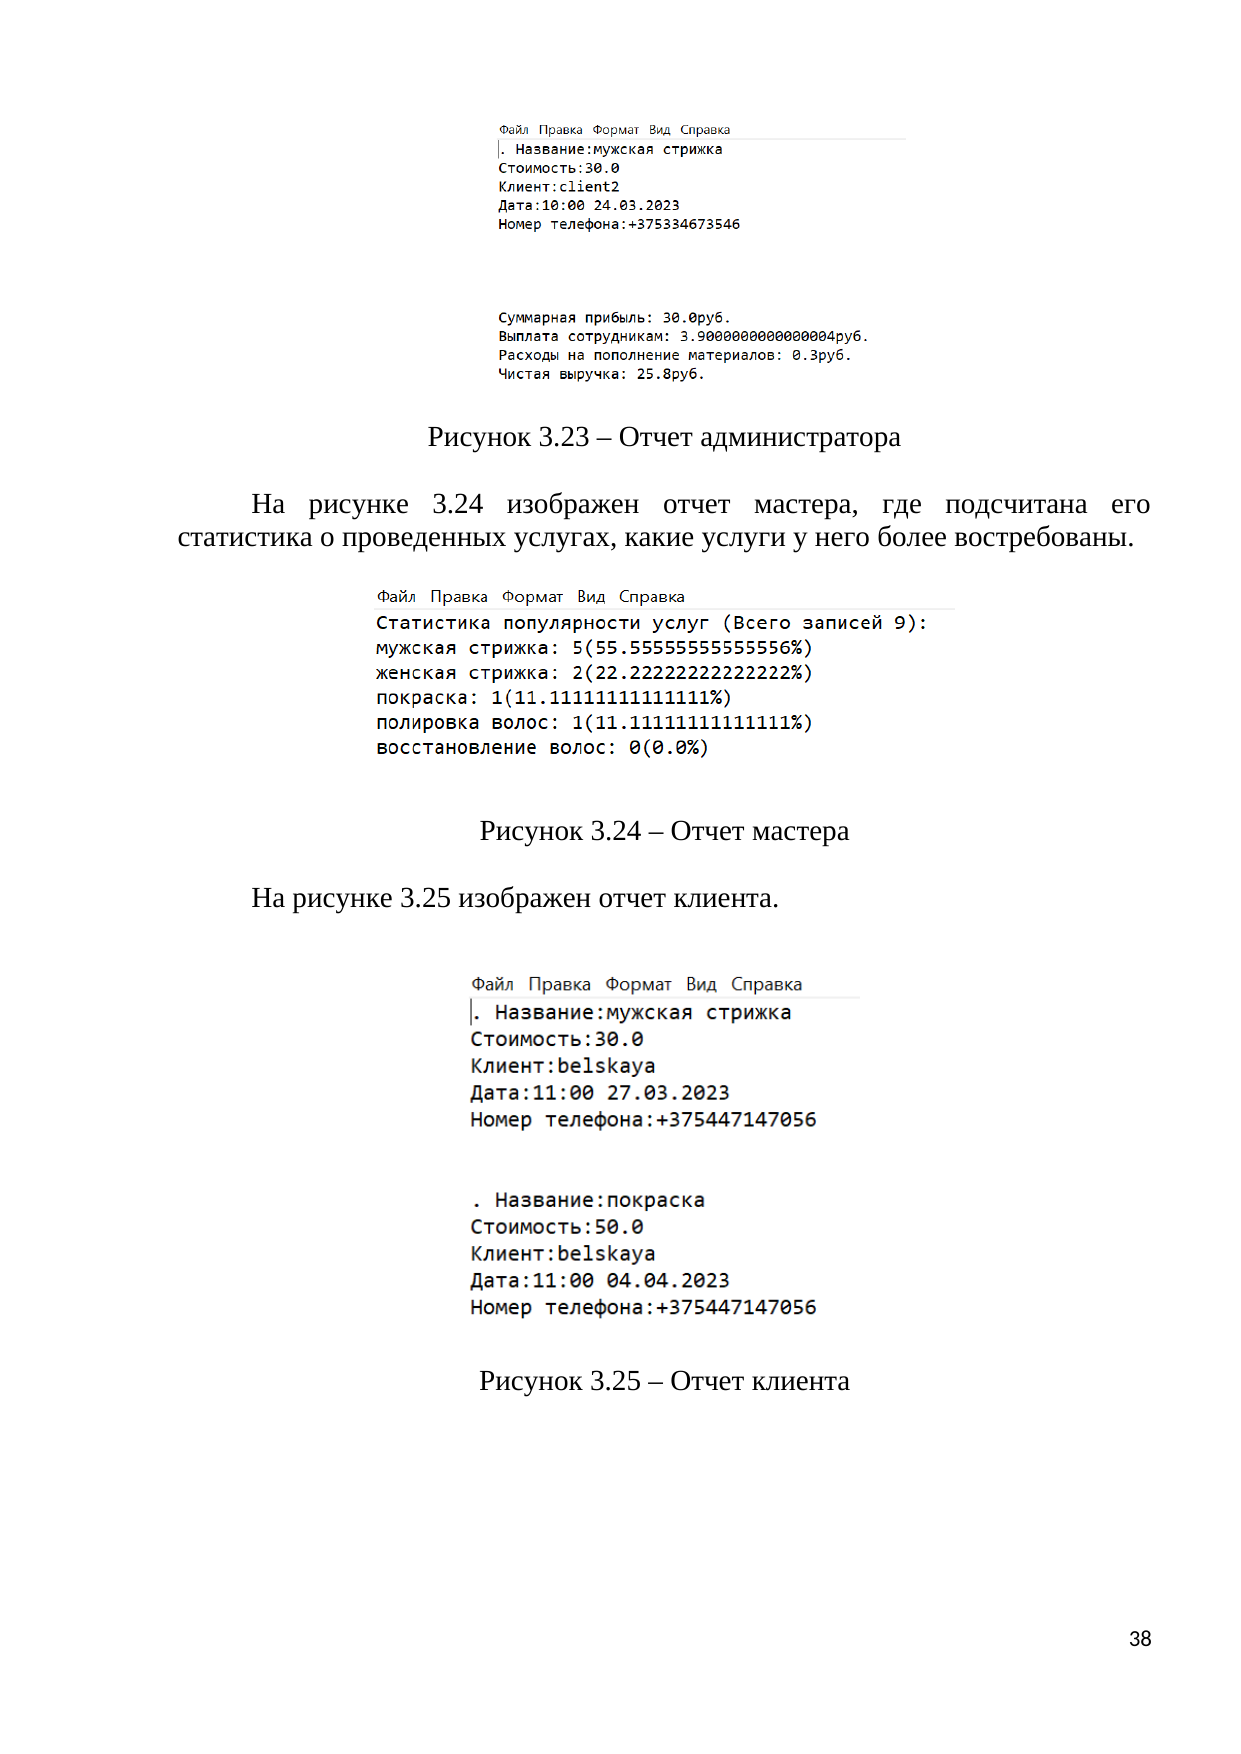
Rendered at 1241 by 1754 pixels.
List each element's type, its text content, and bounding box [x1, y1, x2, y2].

text Рисунок 3.25 – Отчет клиента [177, 1363, 1152, 1396]
text На рисунке 3.25 изображен отчет клиента. [177, 880, 1152, 914]
text Рисунок 3.23 – Отчет администратора [177, 419, 1152, 452]
picture [468, 970, 860, 1330]
picture [374, 581, 955, 814]
text На рисунке 3.24 изображен отчет мастера, где подсчитана его статистика о проведенных услугах, какие услуги у него более востребованы. [177, 486, 1152, 553]
picture [496, 118, 906, 386]
text Рисунок 3.24 – Отчет мастера [177, 813, 1152, 847]
